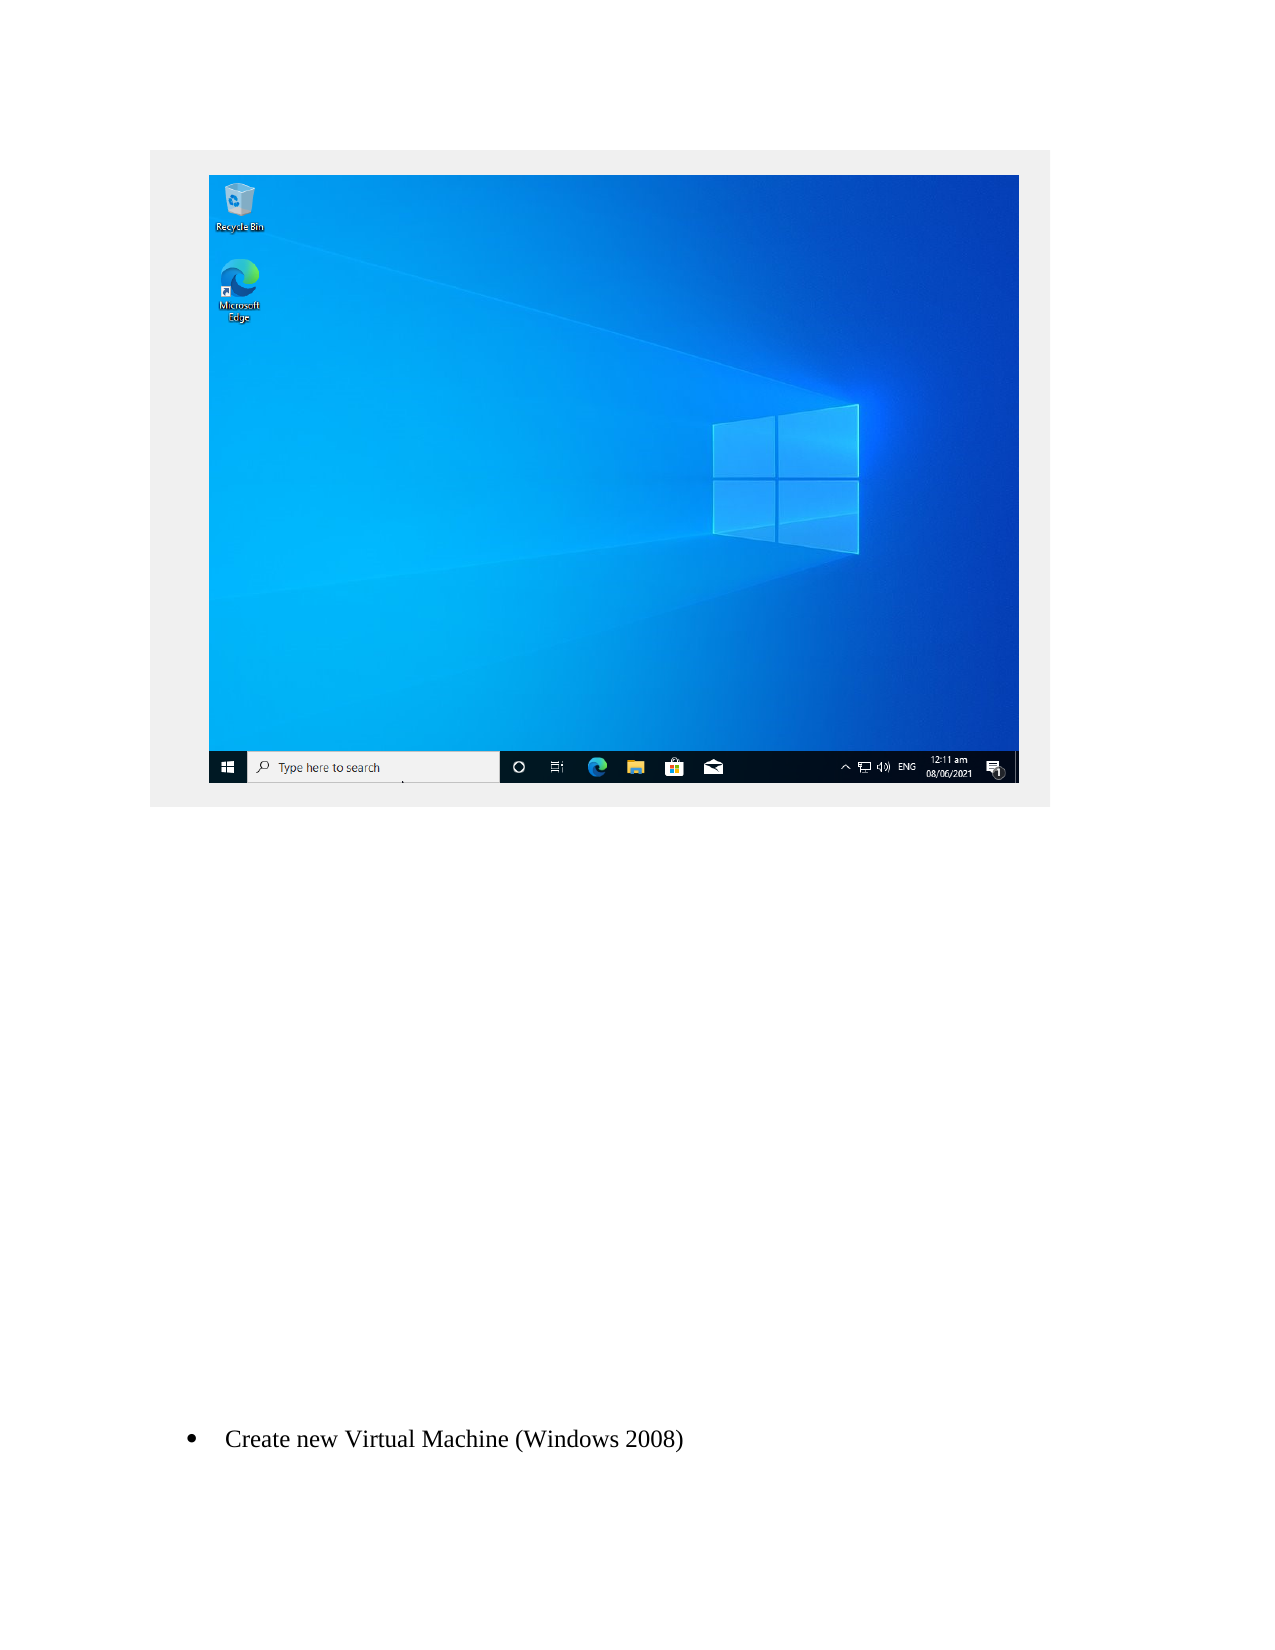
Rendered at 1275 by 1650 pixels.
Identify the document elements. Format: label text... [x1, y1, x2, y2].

picture [150, 150, 1050, 807]
list Create new Virtual Machine (Windows 2008) [187, 1424, 1125, 1453]
